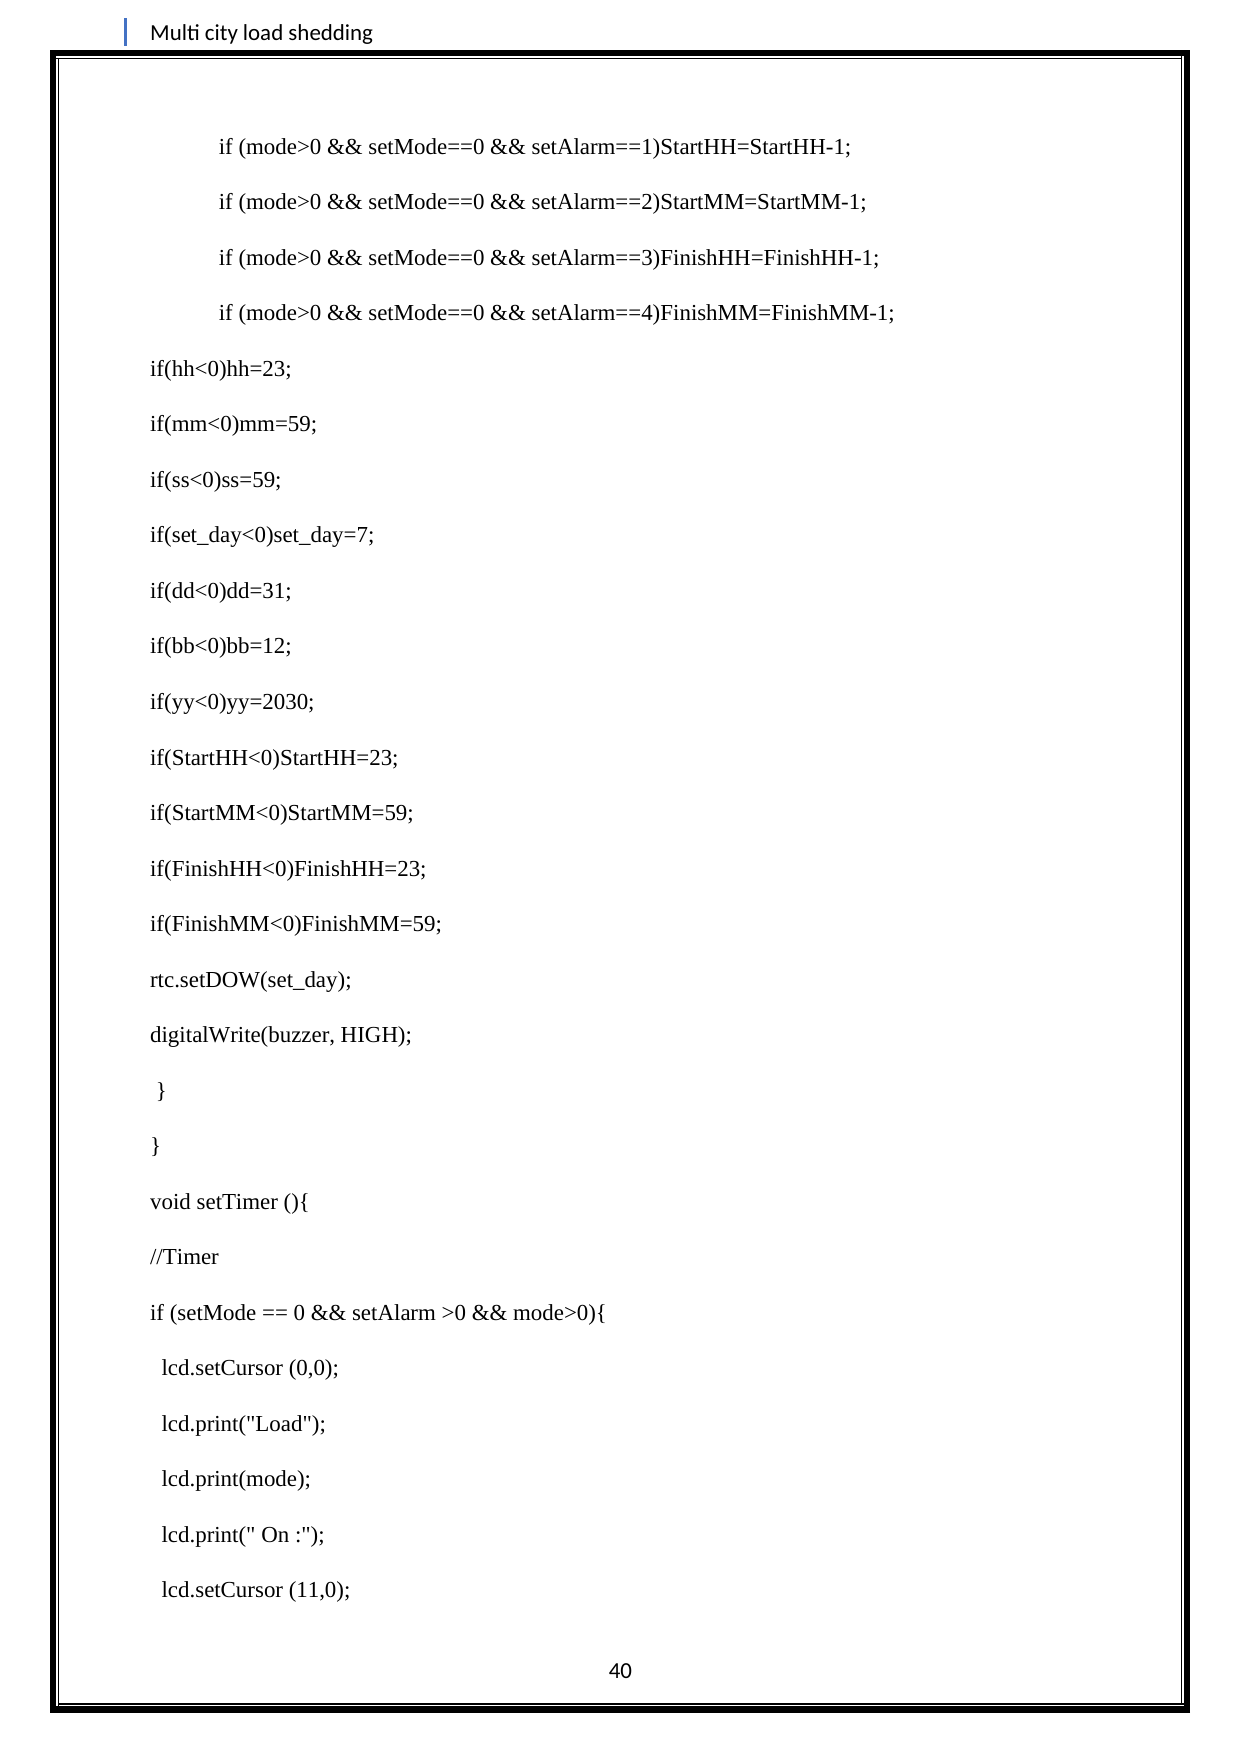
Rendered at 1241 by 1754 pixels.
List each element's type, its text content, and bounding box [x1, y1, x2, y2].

text lcd.setCursor (0,0); [150, 1354, 1090, 1381]
text if (mode>0 && setMode==0 && setAlarm==3)FinishHH=FinishHH-1; [150, 244, 1090, 270]
text //Timer [150, 1243, 1090, 1270]
text if (setMode == 0 && setAlarm >0 && mode>0){ [150, 1299, 1090, 1325]
text void setTimer (){ [150, 1188, 1090, 1214]
text lcd.print(mode); [150, 1465, 1090, 1492]
text } [150, 1077, 1090, 1103]
text if(bb<0)bb=12; [150, 633, 1090, 659]
text if (mode>0 && setMode==0 && setAlarm==1)StartHH=StartHH-1; [150, 133, 1090, 159]
text if(hh<0)hh=23; [150, 355, 1090, 381]
text if (mode>0 && setMode==0 && setAlarm==4)FinishMM=FinishMM-1; [150, 299, 1090, 326]
text if(dd<0)dd=31; [150, 577, 1090, 603]
text rtc.setDOW(set_day); [150, 966, 1090, 992]
text if(FinishMM<0)FinishMM=59; [150, 910, 1090, 937]
text if(ss<0)ss=59; [150, 466, 1090, 492]
text lcd.print(" On :"); [150, 1521, 1090, 1547]
text if(mm<0)mm=59; [150, 411, 1090, 437]
text lcd.setCursor (11,0); [150, 1576, 1090, 1603]
text digitalWrite(buzzer, HIGH); [150, 1021, 1090, 1048]
text if(yy<0)yy=2030; [150, 688, 1090, 714]
text } [150, 1132, 1090, 1159]
text if(StartMM<0)StartMM=59; [150, 799, 1090, 826]
text if(FinishHH<0)FinishHH=23; [150, 855, 1090, 881]
text lcd.print("Load"); [150, 1410, 1090, 1436]
text if(StartHH<0)StartHH=23; [150, 744, 1090, 770]
text if (mode>0 && setMode==0 && setAlarm==2)StartMM=StartMM-1; [150, 188, 1090, 215]
text if(set_day<0)set_day=7; [150, 522, 1090, 548]
